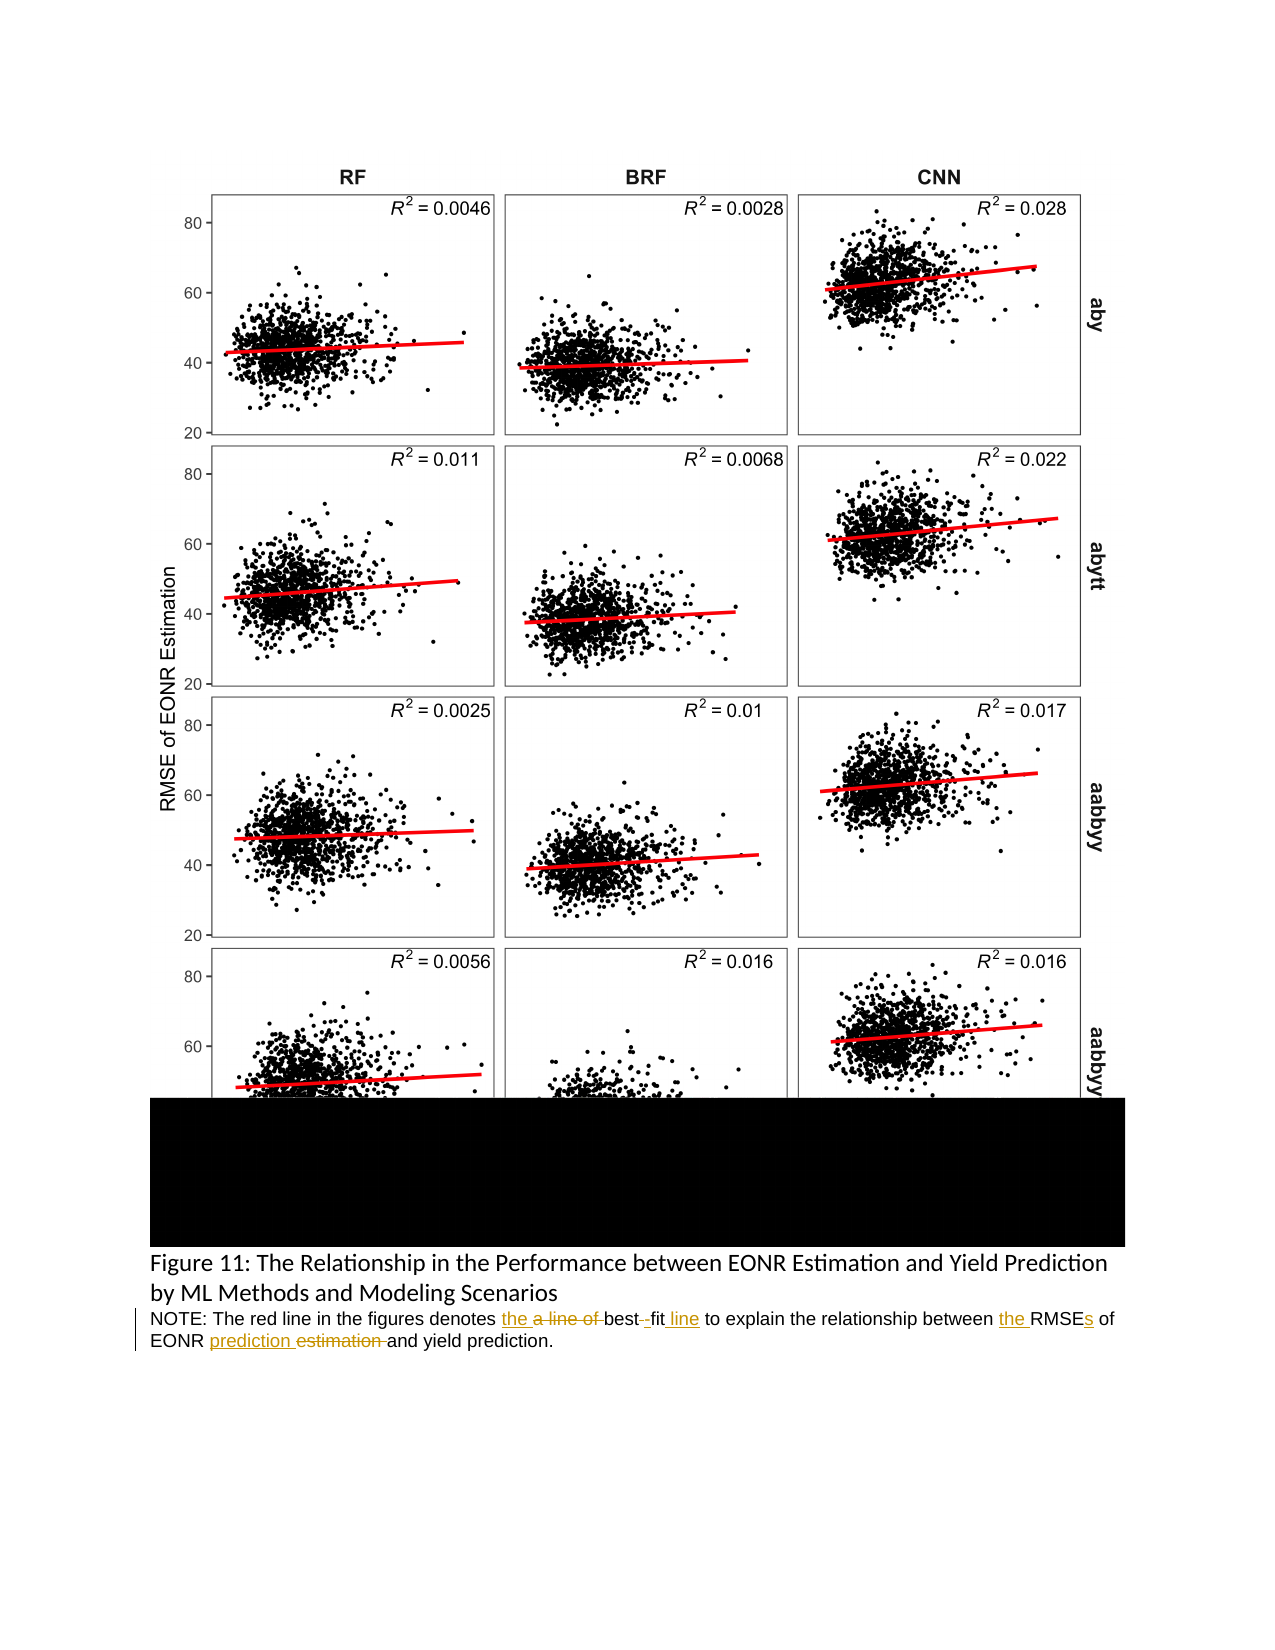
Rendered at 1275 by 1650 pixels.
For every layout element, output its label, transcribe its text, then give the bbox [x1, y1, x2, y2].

picture [150, 150, 1125, 1247]
text NOTE: The red line in the figures denotes bestfit to explain the relationship between RMSE of EONR and yield prediction. [150, 1308, 1125, 1351]
text Figure 11: The Relationship in the Performance between EONR Estimation and Yield Prediction by ML Methods and Modeling Scenarios [150, 1247, 1125, 1308]
